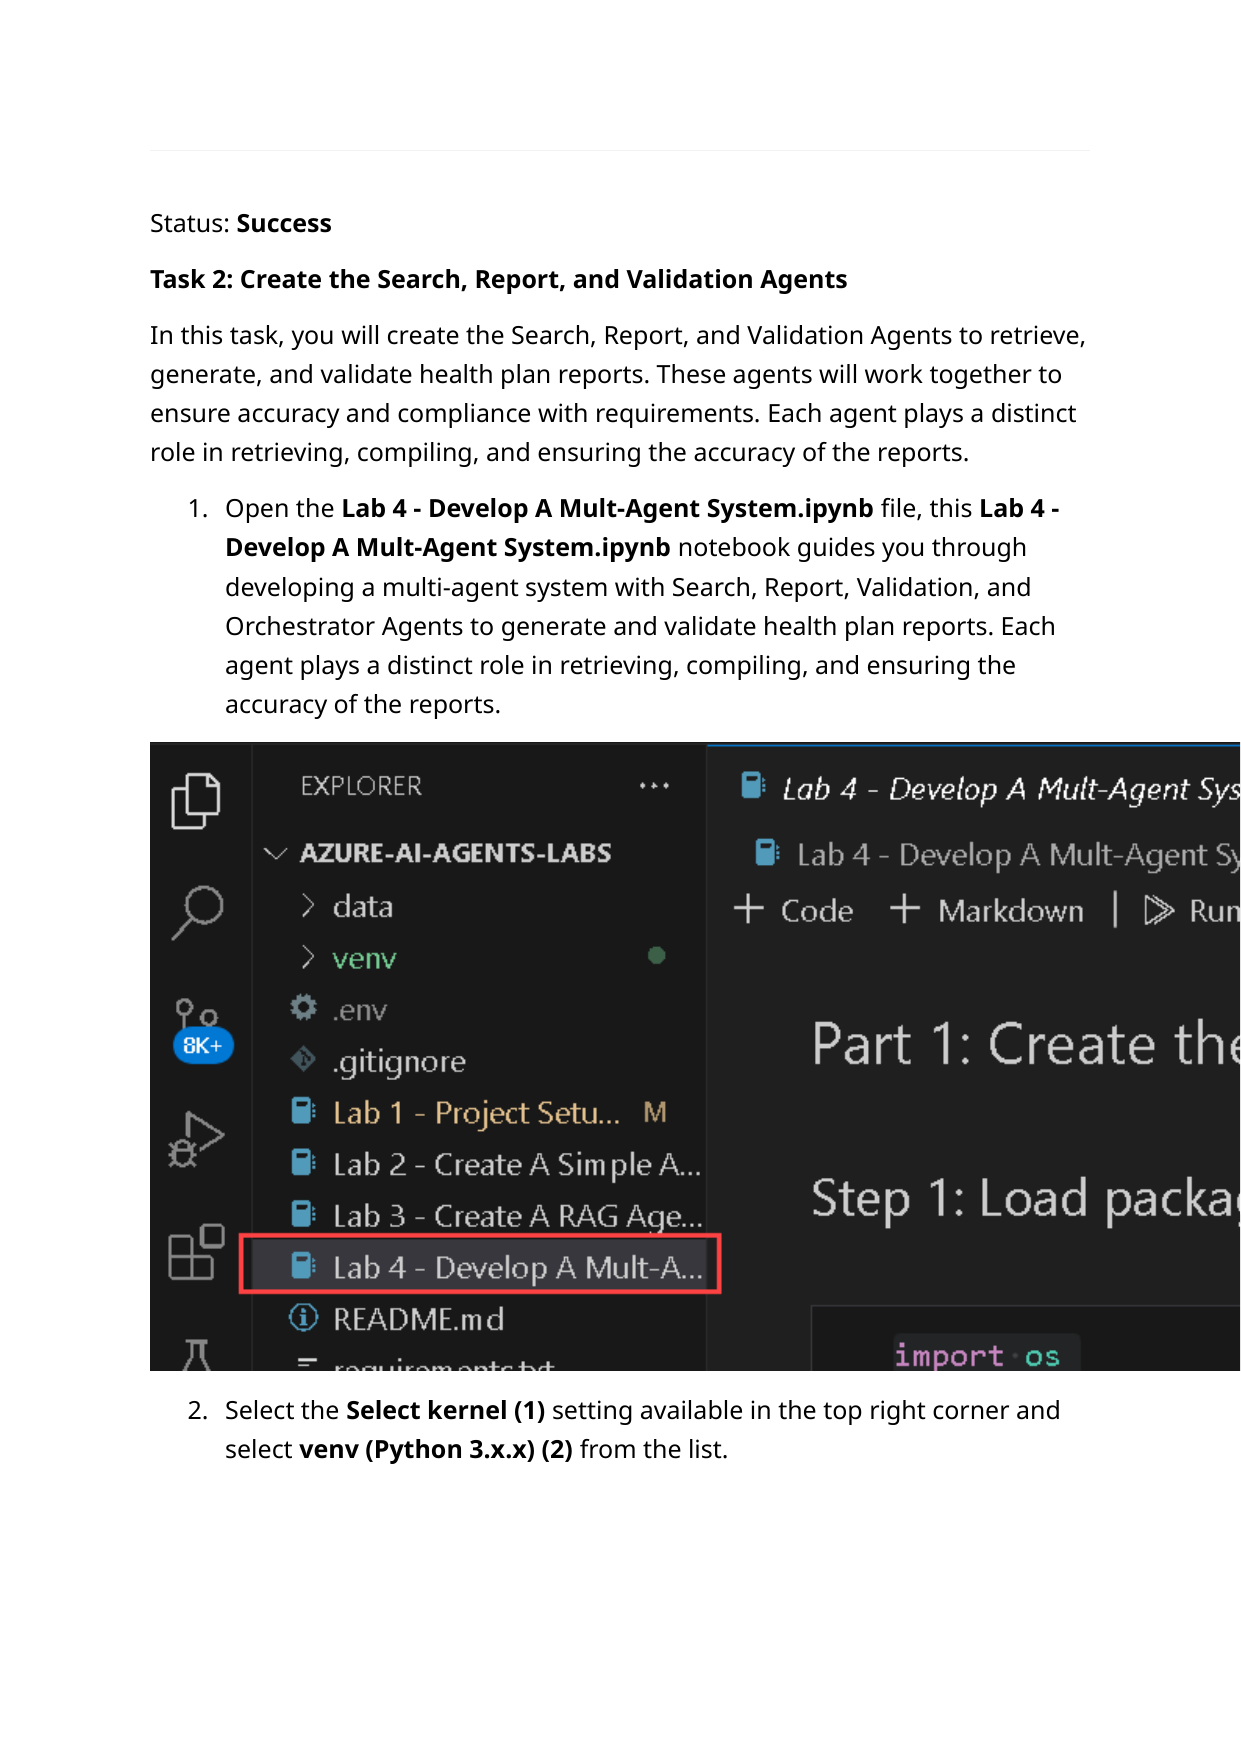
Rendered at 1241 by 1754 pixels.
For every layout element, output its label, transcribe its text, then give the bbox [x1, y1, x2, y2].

list Open the Lab 4 - Develop A Mult-Agent System.ipynb file, this Lab 4 - Develop A Mult-Agent System.ipynb notebook guides you through developing a multi-agent system with Search, Report, Validation, and Orchestrator Agents to generate and validate health plan reports. Each agent plays a distinct role in retrieving, compiling, and ensuring the accuracy of the reports. [187, 491, 1090, 721]
text Status: Success [150, 206, 1090, 240]
picture [150, 742, 1241, 1371]
text In this task, you will create the Search, Report, and Validation Agents to retrieve, generate, and validate health plan reports. These agents will work together to ensure accuracy and compliance with requirements. Each agent plays a distinct role in retrieving, compiling, and ensuring the accuracy of the reports. [150, 317, 1090, 469]
list Select the Select kernel (1) setting available in the top right corner and select venv (Python 3.x.x) (2) from the list. [187, 1392, 1090, 1466]
text Task 2: Create the Search, Report, and Validation Agents [150, 262, 1090, 296]
